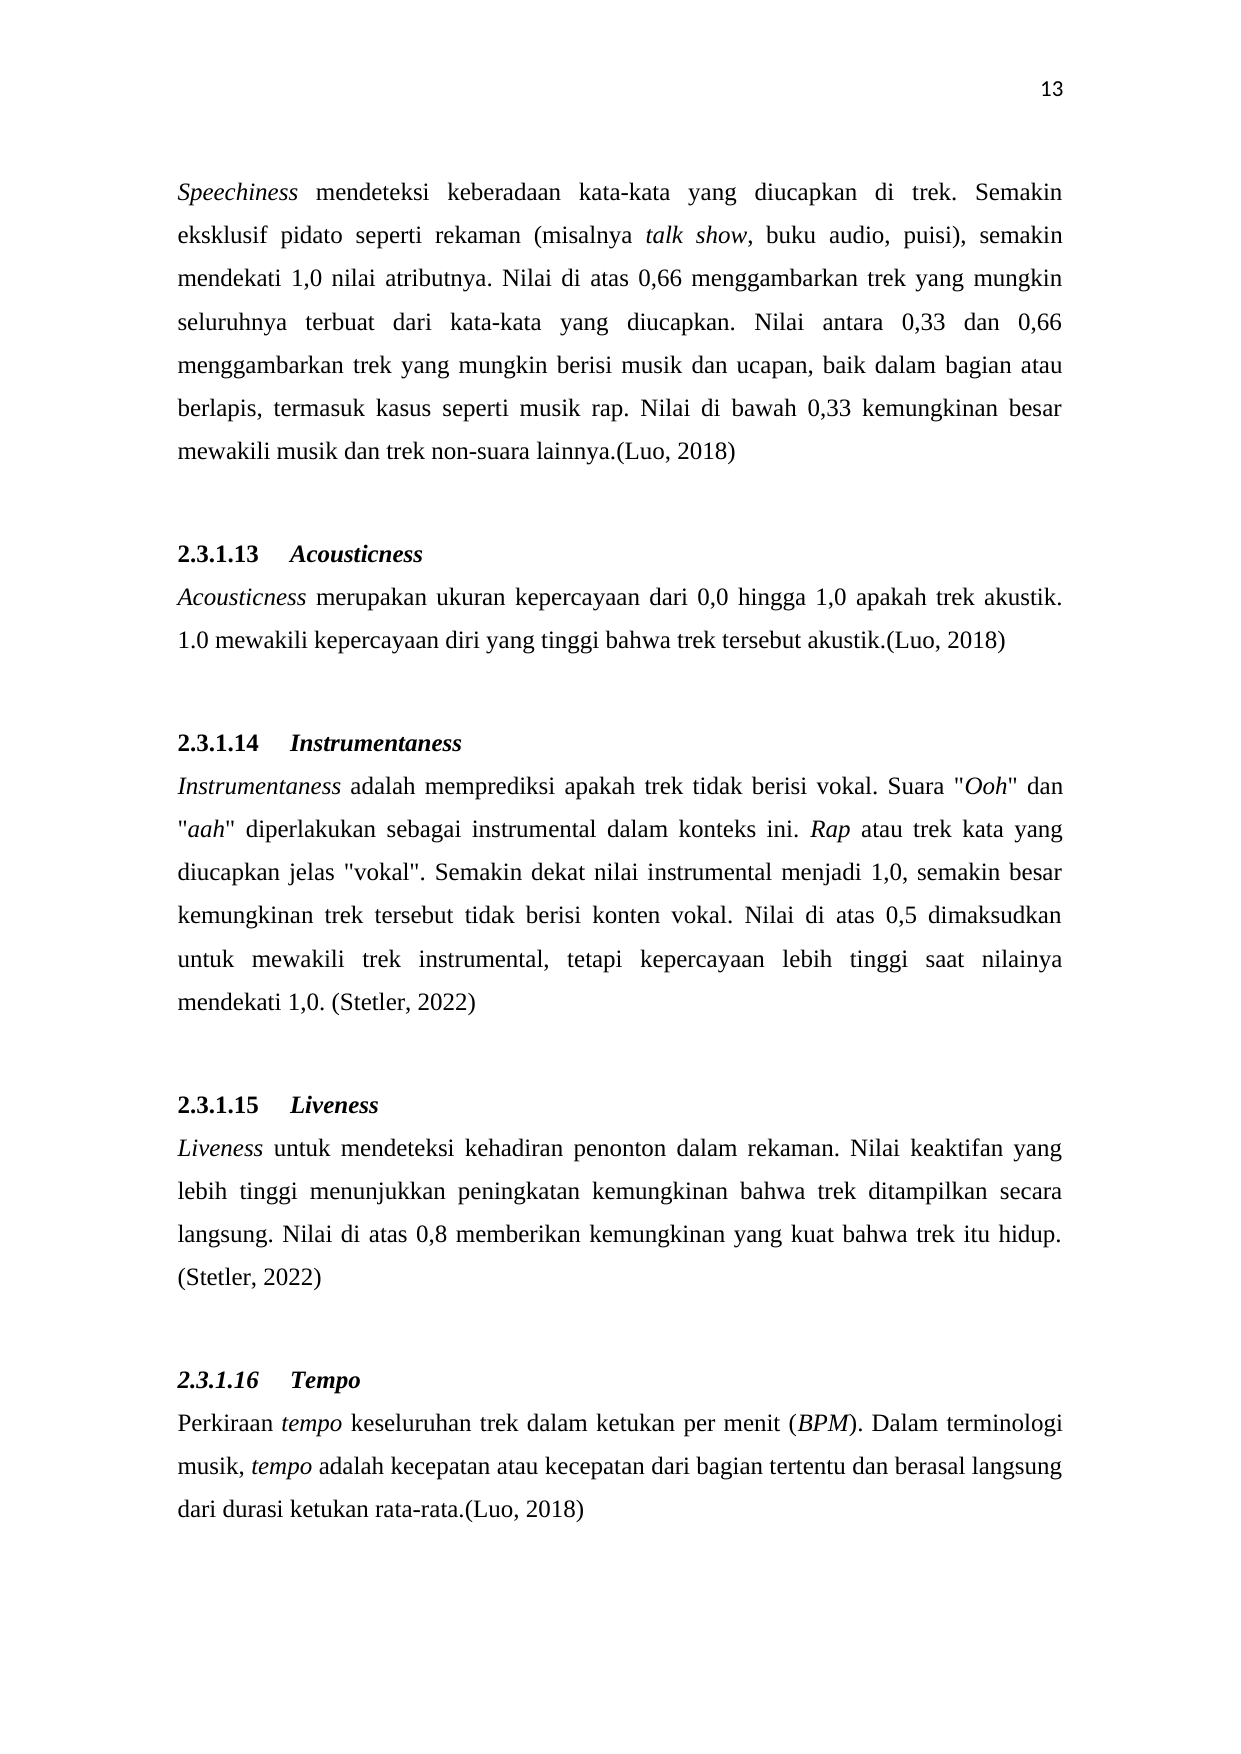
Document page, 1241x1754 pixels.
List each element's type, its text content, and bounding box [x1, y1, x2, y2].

list Tempo [177, 1365, 1063, 1394]
list Perkiraan tempo keseluruhan trek dalam ketukan per menit (BPM). Dalam terminologi musik, tempo adalah kecepatan atau kecepatan dari bagian tertentu dan berasal langsung dari durasi ketukan rata-rata. [177, 1408, 1063, 1523]
list Acousticness [177, 539, 1063, 568]
list Acousticness merupakan ukuran kepercayaan dari 0,0 hingga 1,0 apakah trek akustik. 1.0 mewakili kepercayaan diri yang tinggi bahwa trek tersebut akustik. [177, 582, 1063, 654]
list Liveness [177, 1090, 1063, 1118]
list Instrumentaness adalah memprediksi apakah trek tidak berisi vokal. Suara "Ooh" dan "aah" diperlakukan sebagai instrumental dalam konteks ini. Rap atau trek kata yang diucapkan jelas "vokal". Semakin dekat nilai instrumental menjadi 1,0, semakin besar kemungkinan trek tersebut tidak berisi konten vokal. Nilai di atas 0,5 dimaksudkan untuk mewakili trek instrumental, tetapi kepercayaan lebih tinggi saat nilainya mendekati 1,0. [177, 771, 1063, 1016]
list Liveness untuk mendeteksi kehadiran penonton dalam rekaman. Nilai keaktifan yang lebih tinggi menunjukkan peningkatan kemungkinan bahwa trek ditampilkan secara langsung. Nilai di atas 0,8 memberikan kemungkinan yang kuat bahwa trek itu hidup. [177, 1133, 1063, 1291]
list Instrumentaness [177, 728, 1063, 757]
list Speechiness mendeteksi keberadaan kata-kata yang diucapkan di trek. Semakin eksklusif pidato seperti rekaman (misalnya talk show, buku audio, puisi), semakin mendekati 1,0 nilai atributnya. Nilai di atas 0,66 menggambarkan trek yang mungkin seluruhnya terbuat dari kata-kata yang diucapkan. Nilai antara 0,33 dan 0,66 menggambarkan trek yang mungkin berisi musik dan ucapan, baik dalam bagian atau berlapis, termasuk kasus seperti musik rap. Nilai di bawah 0,33 kemungkinan besar mewakili musik dan trek non-suara lainnya. [177, 177, 1063, 465]
